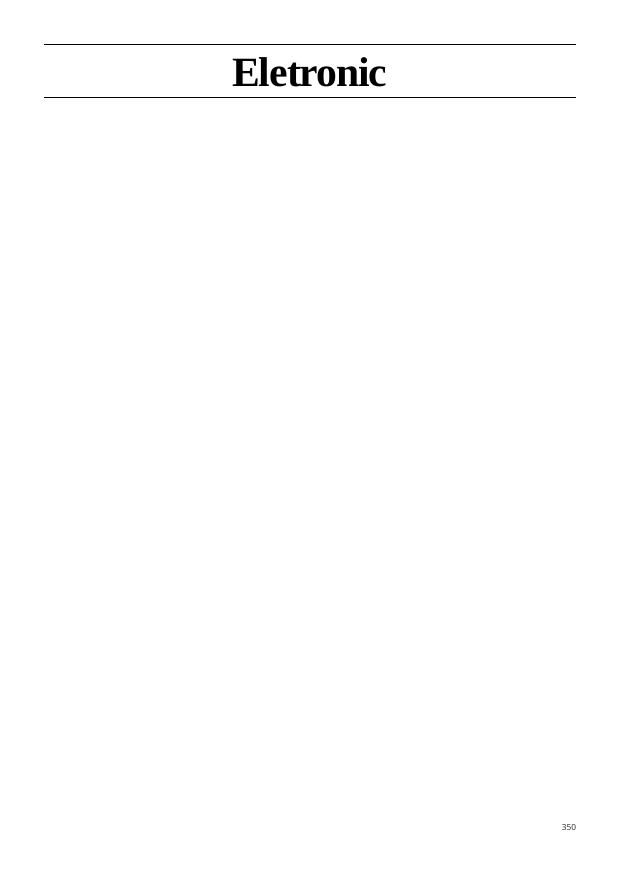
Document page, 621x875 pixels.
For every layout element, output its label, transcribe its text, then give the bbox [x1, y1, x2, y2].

subtitle Eletronic [44, 45, 576, 97]
